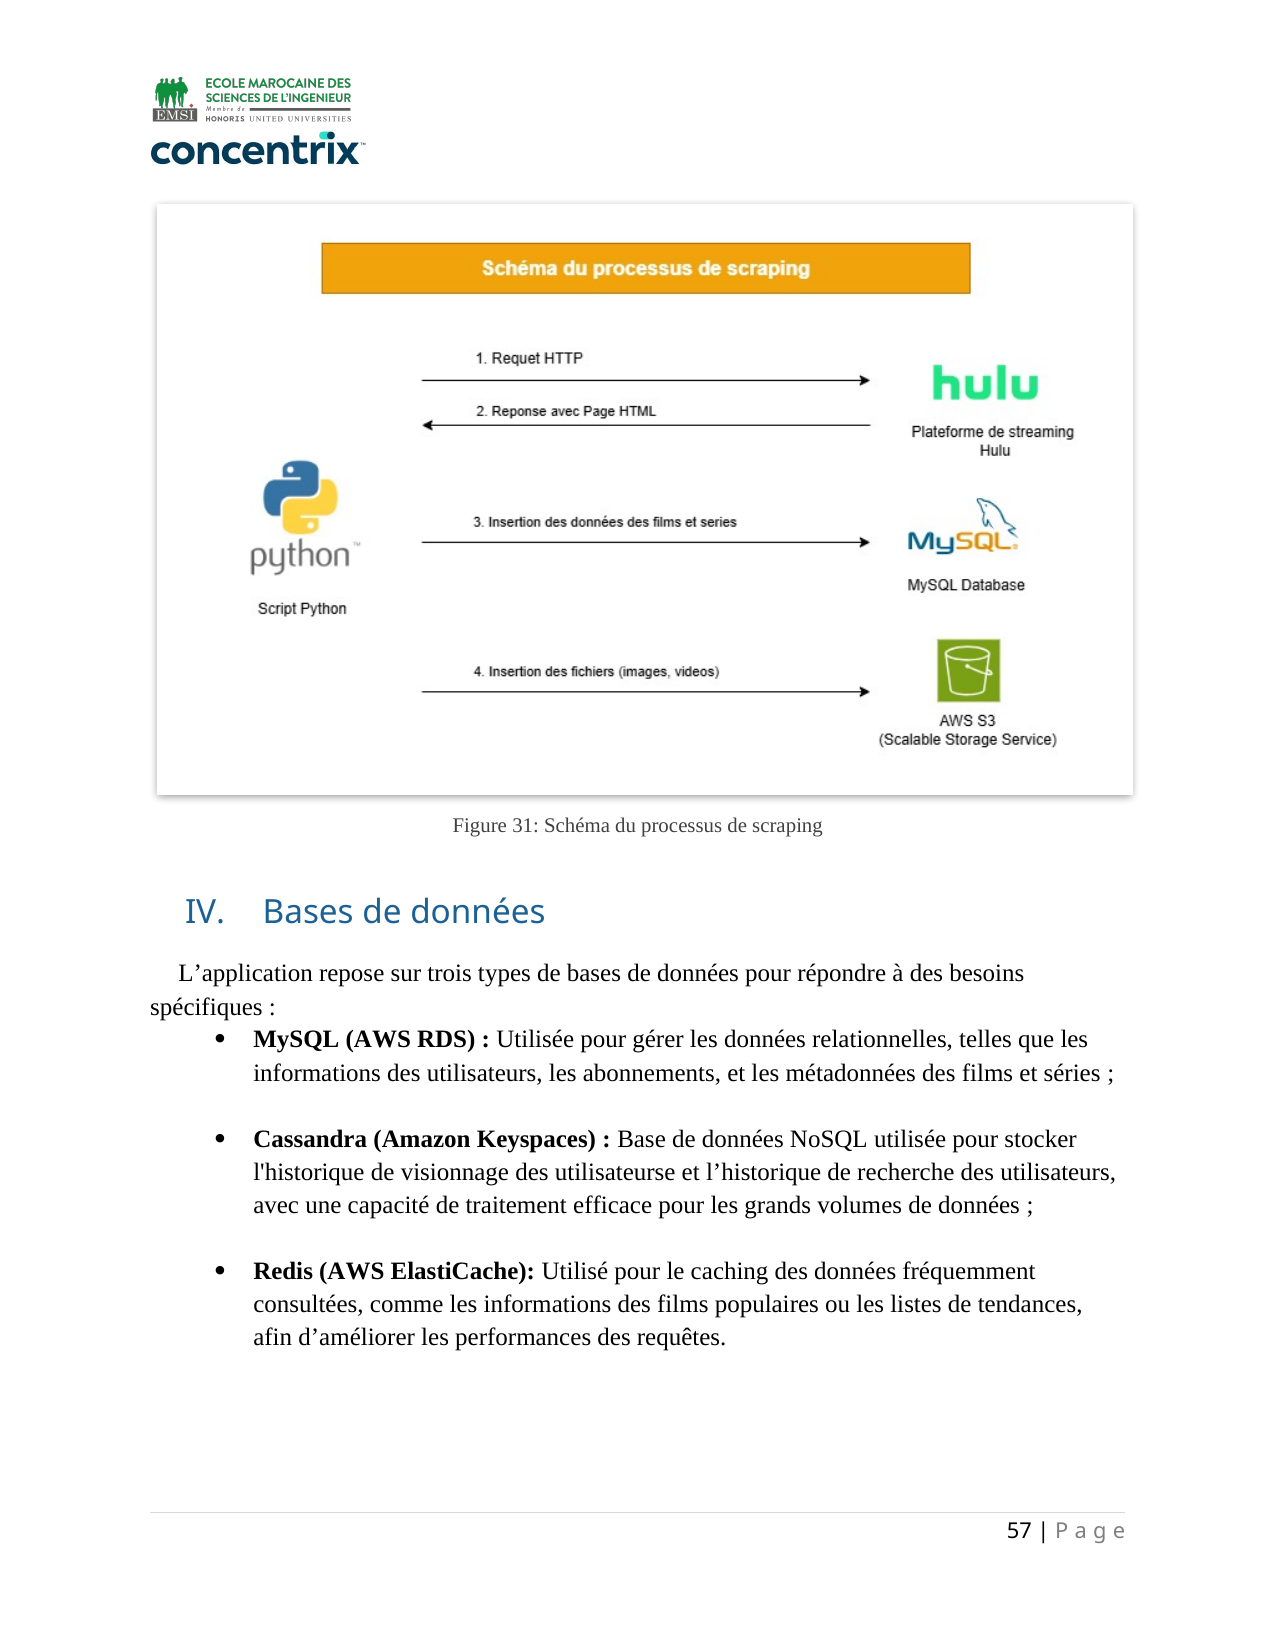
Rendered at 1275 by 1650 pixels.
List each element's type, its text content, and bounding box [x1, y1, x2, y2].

picture [172, 218, 1118, 781]
list MySQL (AWS RDS) : Utilisée pour gérer les données relationnelles, telles que les informations des utilisateurs, les abonnements, et les métadonnées des films et séries ; [216, 1024, 1125, 1086]
picture [150, 75, 368, 170]
list Redis (AWS ElastiCache): Utilisé pour le caching des données fréquemment consultées, comme les informations des films populaires ou les listes de tendances, afin d’améliorer les performances des requêtes. [216, 1256, 1125, 1351]
subtitle Bases de données [225, 888, 1125, 933]
list Cassandra (Amazon Keyspaces) : Base de données NoSQL utilisée pour stocker l'historique de visionnage des utilisateurse et l’historique de recherche des utilisateurs, avec une capacité de traitement efficace pour les grands volumes de données ; [216, 1124, 1125, 1218]
text L’application repose sur trois types de bases de données pour répondre à des besoins spécifiques : [150, 958, 1125, 1020]
text Figure 31: Schéma du processus de scraping [150, 813, 1125, 837]
